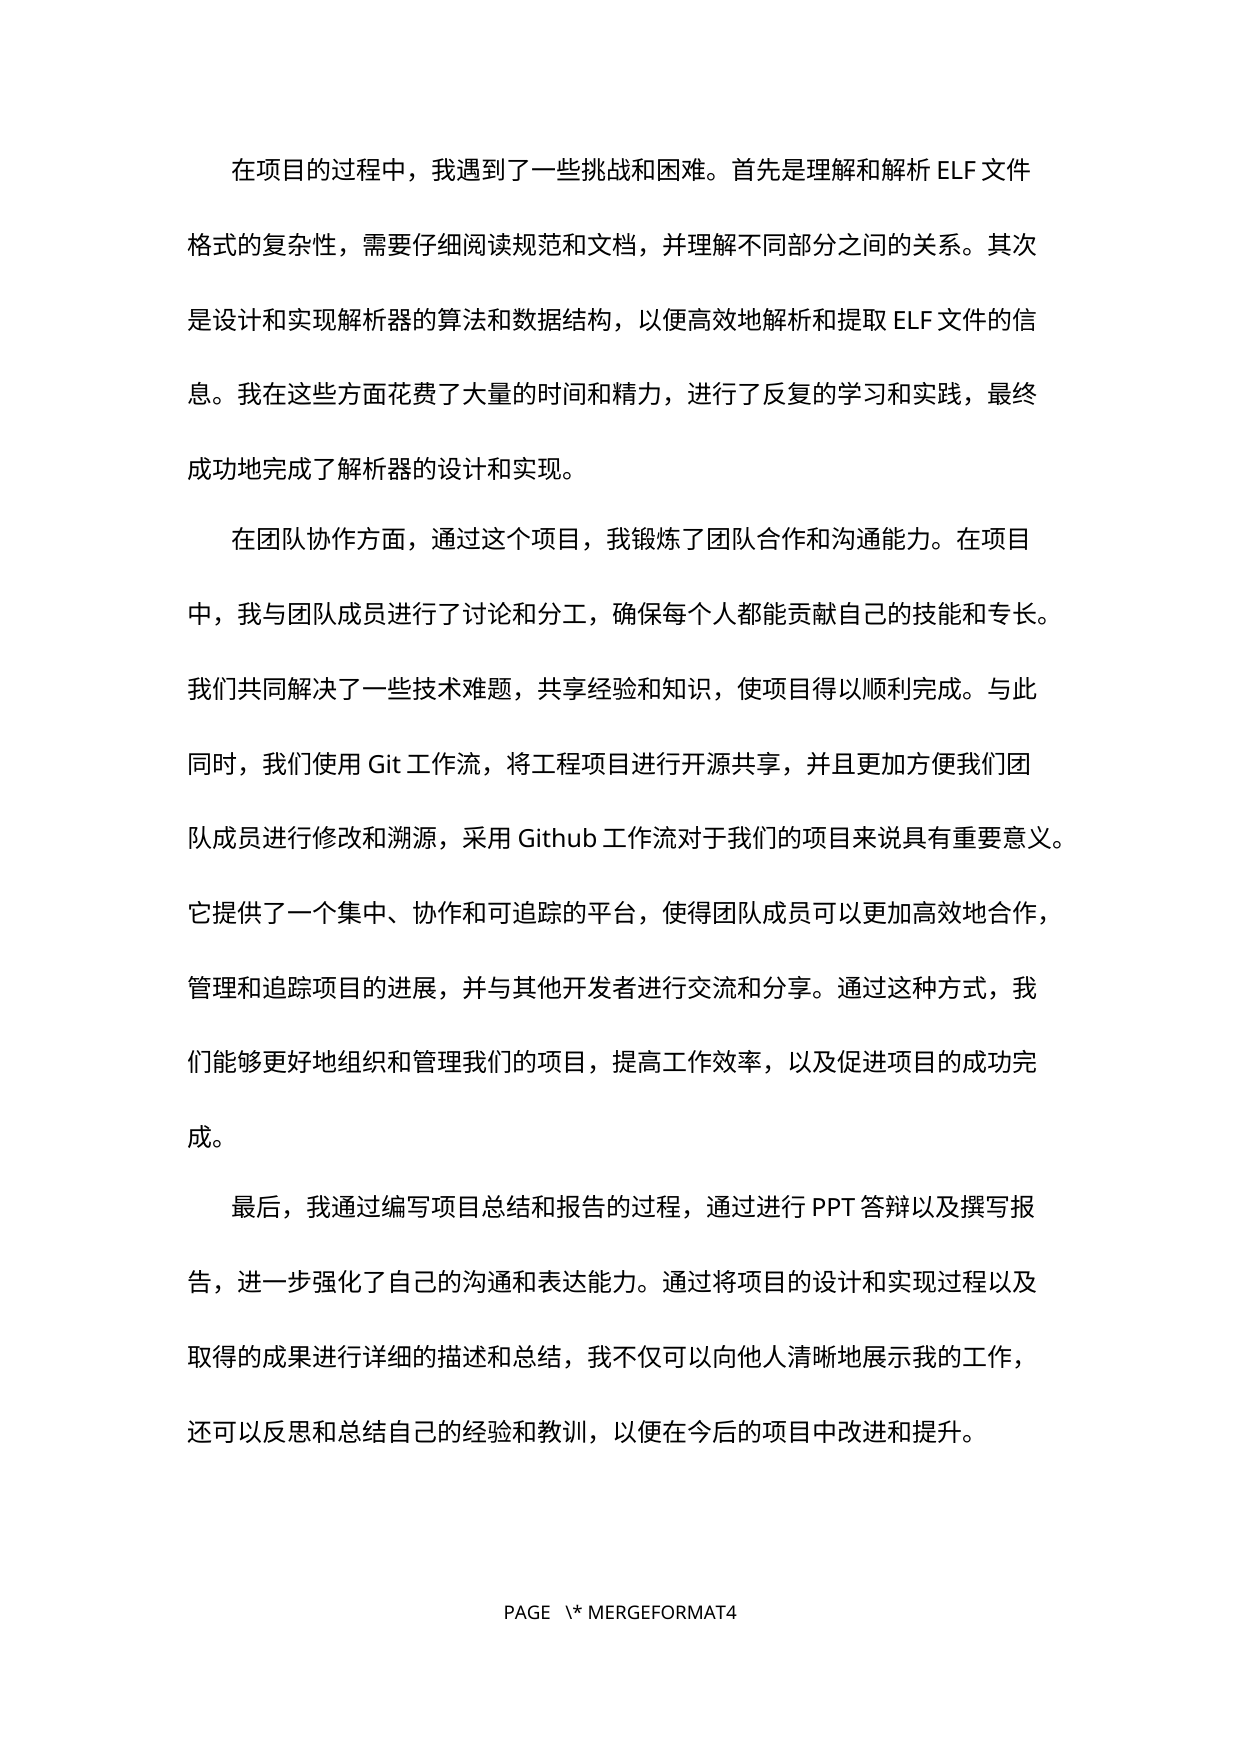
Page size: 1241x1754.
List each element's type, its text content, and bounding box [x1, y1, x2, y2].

text 在团队协作方面，通过这个项目，我锻炼了团队合作和沟通能力。在项目中，我与团队成员进行了讨论和分工，确保每个人都能贡献自己的技能和专长。我们共同解决了一些技术难题，共享经验和知识，使项目得以顺利完成。与此同时，我们使用Git工作流，将工程项目进行开源共享，并且更加方便我们团队成员进行修改和溯源，采用Github工作流对于我们的项目来说具有重要意义。它提供了一个集中、协作和可追踪的平台，使得团队成员可以更加高效地合作，管理和追踪项目的进展，并与其他开发者进行交流和分享。通过这种方式，我们能够更好地组织和管理我们的项目，提高工作效率，以及促进项目的成功完成。 [187, 506, 1053, 1168]
text 在项目的过程中，我遇到了一些挑战和困难。首先是理解和解析ELF文件格式的复杂性，需要仔细阅读规范和文档，并理解不同部分之间的关系。其次是设计和实现解析器的算法和数据结构，以便高效地解析和提取ELF文件的信息。我在这些方面花费了大量的时间和精力，进行了反复的学习和实践，最终成功地完成了解析器的设计和实现。 [187, 136, 1053, 500]
text 最后，我通过编写项目总结和报告的过程，通过进行PPT答辩以及撰写报告，进一步强化了自己的沟通和表达能力。通过将项目的设计和实现过程以及取得的成果进行详细的描述和总结，我不仅可以向他人清晰地展示我的工作，还可以反思和总结自己的经验和教训，以便在今后的项目中改进和提升。 [187, 1173, 1053, 1463]
